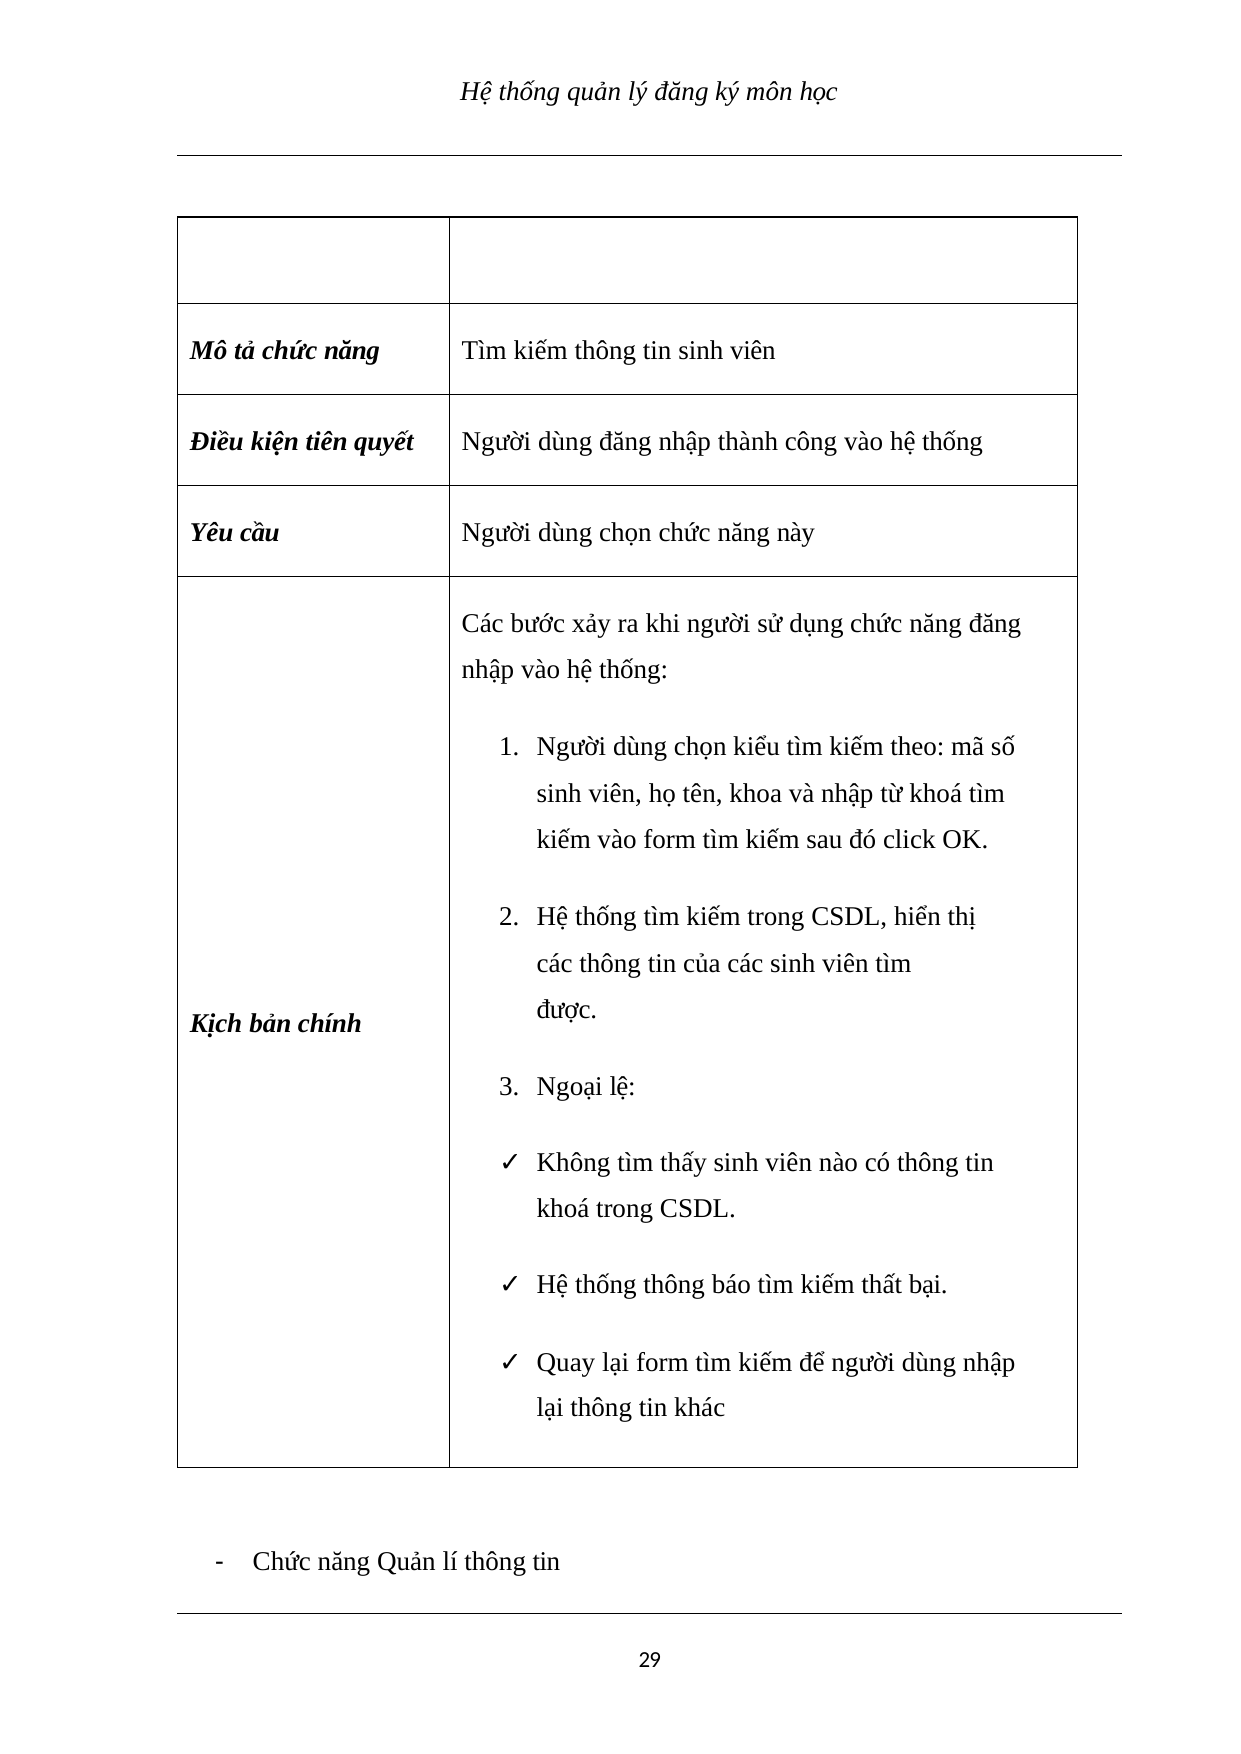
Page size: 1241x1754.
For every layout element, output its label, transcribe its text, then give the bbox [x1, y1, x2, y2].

table_cell Yêu cầu [178, 486, 449, 576]
list Chức năng Quản lí thông tin [215, 1541, 1166, 1578]
table_cell Điều kiện tiên quyết [178, 395, 449, 485]
table_header [178, 218, 449, 303]
table_header [450, 218, 1077, 303]
table_cell Mô tả chức năng [178, 304, 449, 394]
table_cell Kịch bản chính [178, 577, 449, 1467]
table_cell Người dùng đăng nhập thành công vào hệ thống [450, 395, 1077, 485]
table_cell Các bước xảy ra khi người sử dụng chức năng đăng nhập vào hệ thống: Người dùng chọn kiểu tìm kiếm theo: mã số sinh viên, họ tên, khoa và nhập từ khoá tìm kiếm vào form tìm kiếm sau đó click OK. Hệ thống tìm kiếm trong CSDL, hiển thị các thông tin của các sinh viên tìm được. Ngoại lệ: Không tìm thấy sinh viên nào có thông tin khoá trong CSDL. Hệ thống thông báo tìm kiếm thất bại. Quay lại form tìm kiếm để người dùng nhập lại thông tin khác [450, 577, 1077, 1467]
table_cell Tìm kiếm thông tin sinh viên [450, 304, 1077, 394]
table_cell Người dùng chọn chức năng này [450, 486, 1077, 576]
